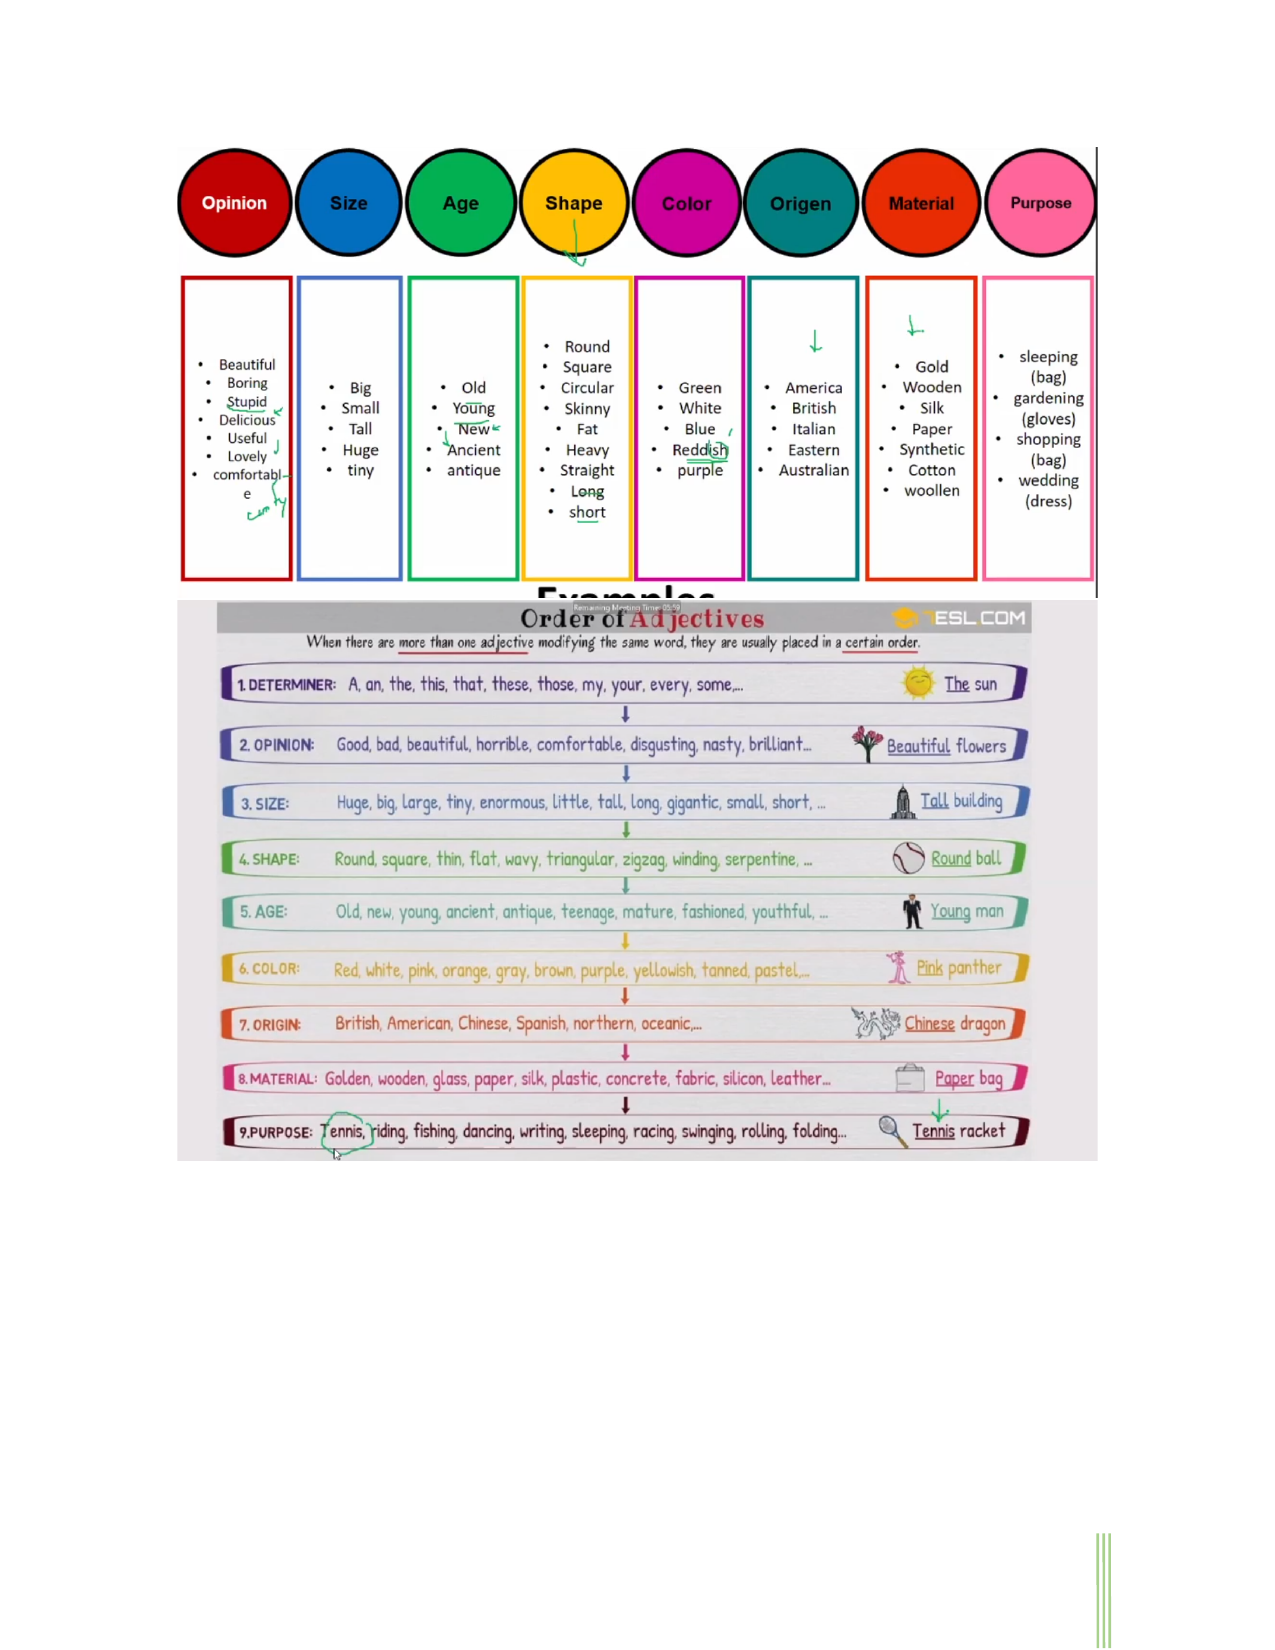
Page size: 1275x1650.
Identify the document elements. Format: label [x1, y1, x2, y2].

picture [177, 147, 1098, 598]
picture [177, 600, 1098, 1161]
